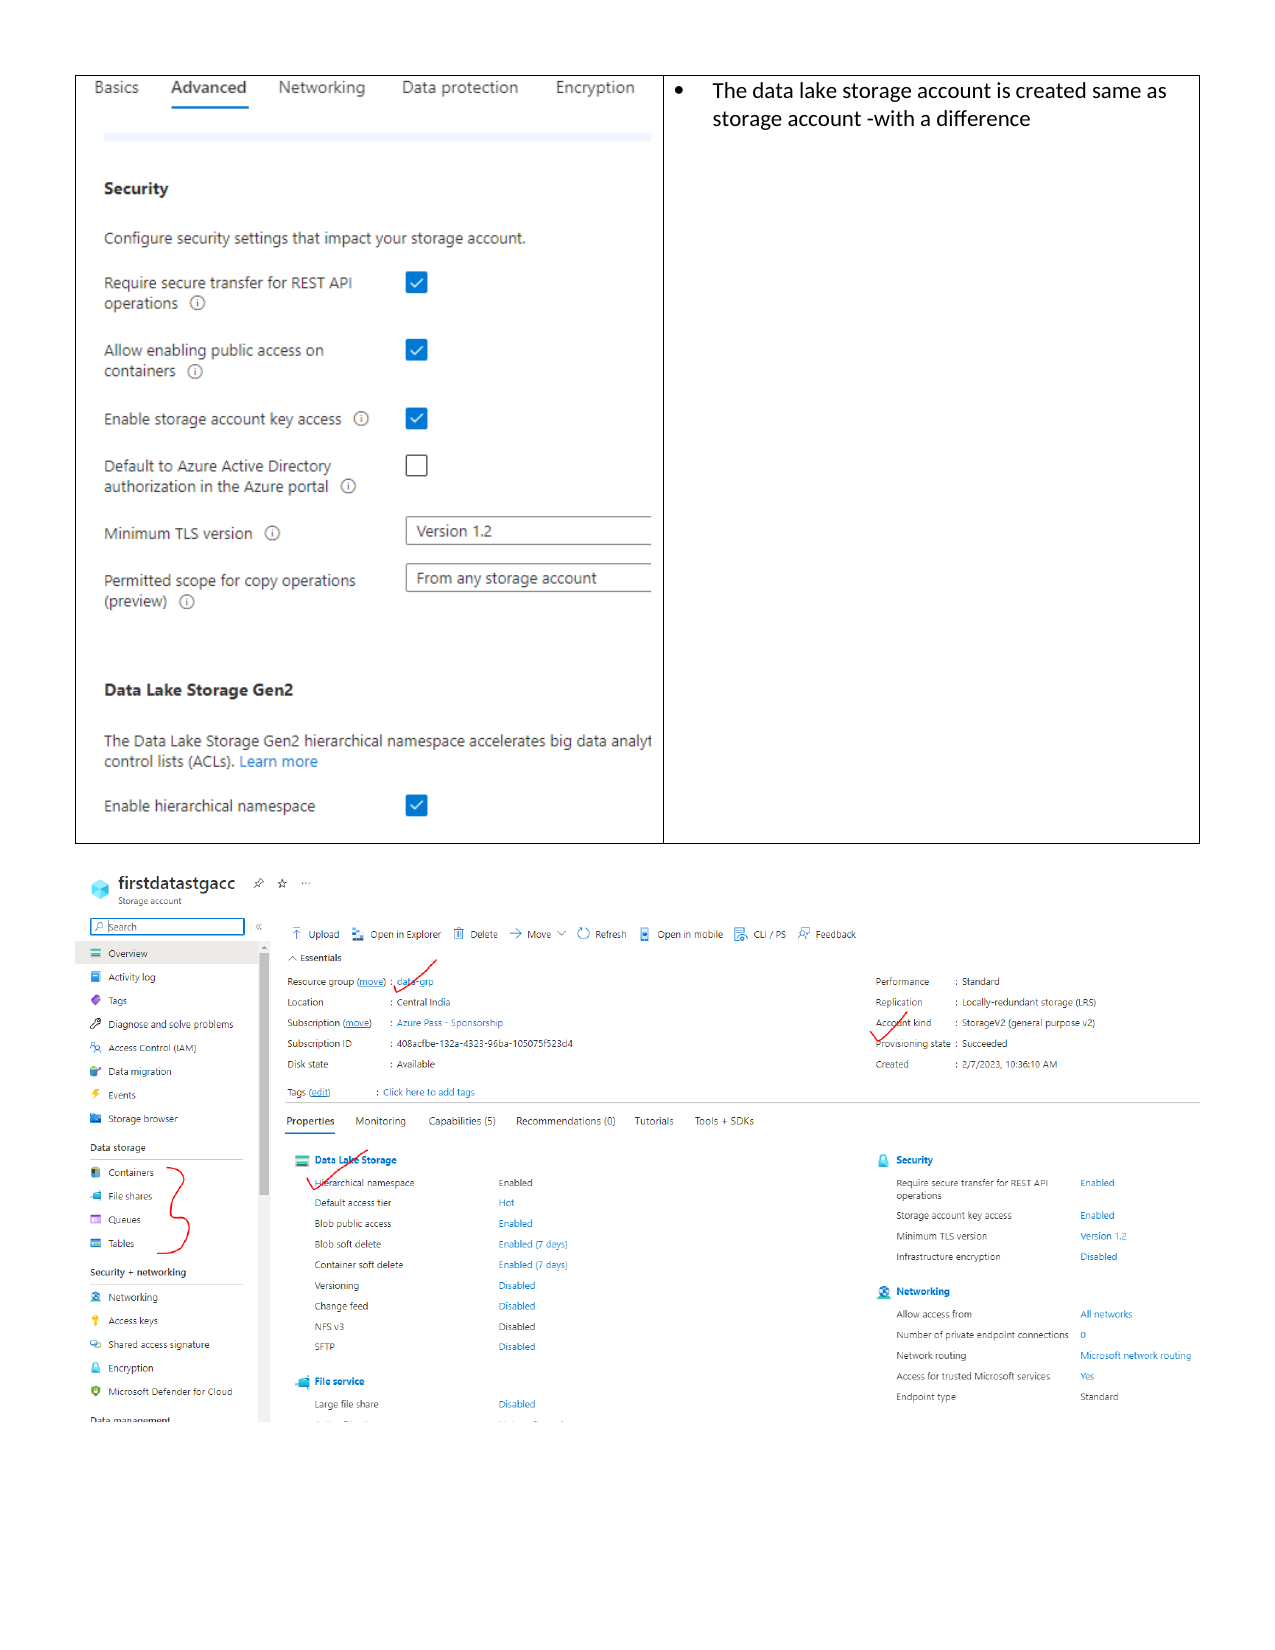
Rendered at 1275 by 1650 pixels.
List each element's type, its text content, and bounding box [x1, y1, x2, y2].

table_header [76, 76, 663, 843]
picture [86, 76, 652, 826]
table_header The data lake storage account is created same as storage account -with a difference [664, 76, 1199, 843]
picture [75, 871, 1200, 1422]
